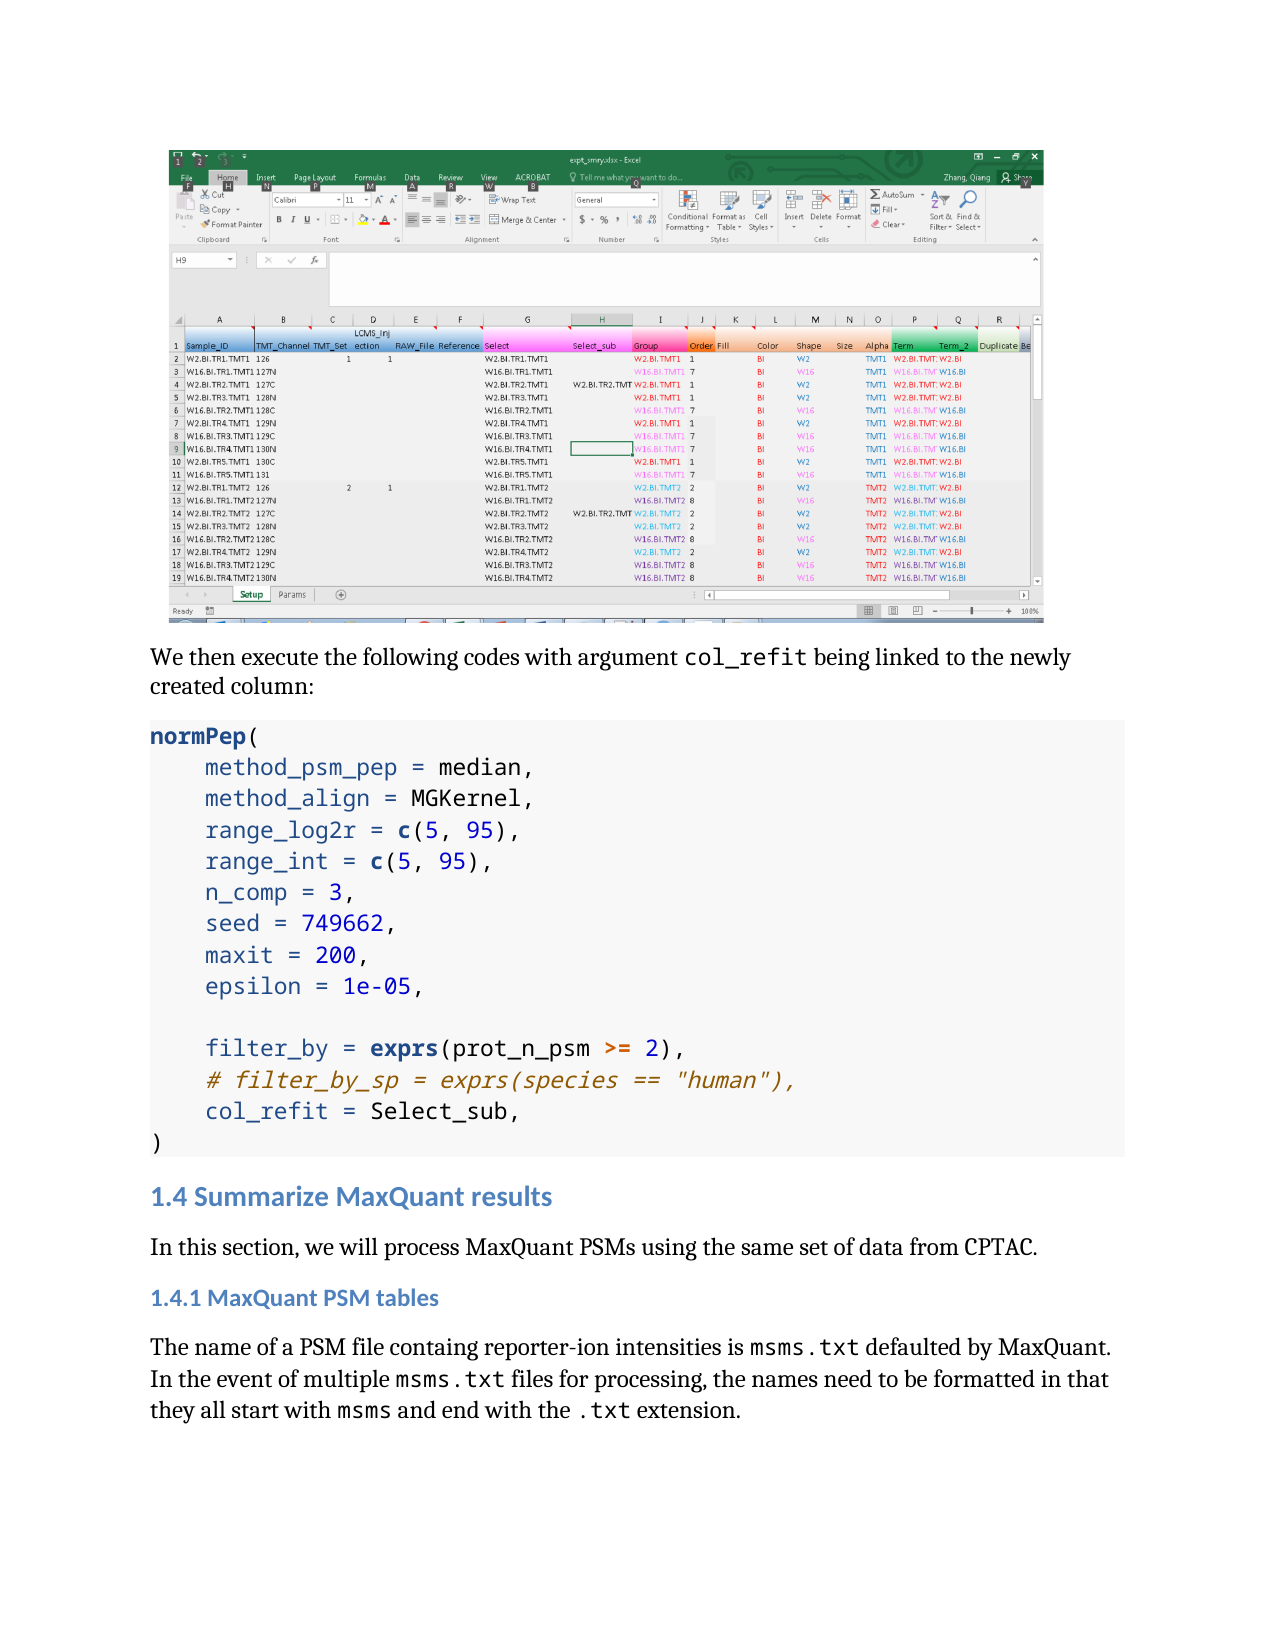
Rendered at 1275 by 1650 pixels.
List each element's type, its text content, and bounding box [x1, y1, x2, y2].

text The name of a PSM file containg reporter-ion intensities is msms.txt defaulted by MaxQuant. In the event of multiple msms.txt files for processing, the names need to be formatted in that they all start with msms and end with the .txt extension. [150, 1331, 1125, 1425]
text normPep( method_psm_pep = median, method_align = MGKernel, range_log2r = c(5, 95), range_int = c(5, 95), n_comp = 3, seed = 749662, maxit = 200, epsilon = 1e-05, filter_by = exprs(prot_n_psm >= 2), # filter_by_sp = exprs(species == "human"), col_refit = Select_sub, ) [150, 720, 1125, 1157]
subtitle 1.4 Summarize MaxQuant results [150, 1178, 1125, 1214]
text In this section, we will process MaxQuant PSMs using the same set of data from CPTAC. [150, 1232, 1125, 1261]
subtitle 1.4.1 MaxQuant PSM tables [150, 1282, 1125, 1313]
text We then execute the following codes with argument col_refit being linked to the newly created column: [150, 641, 1125, 701]
picture [168, 150, 1044, 623]
